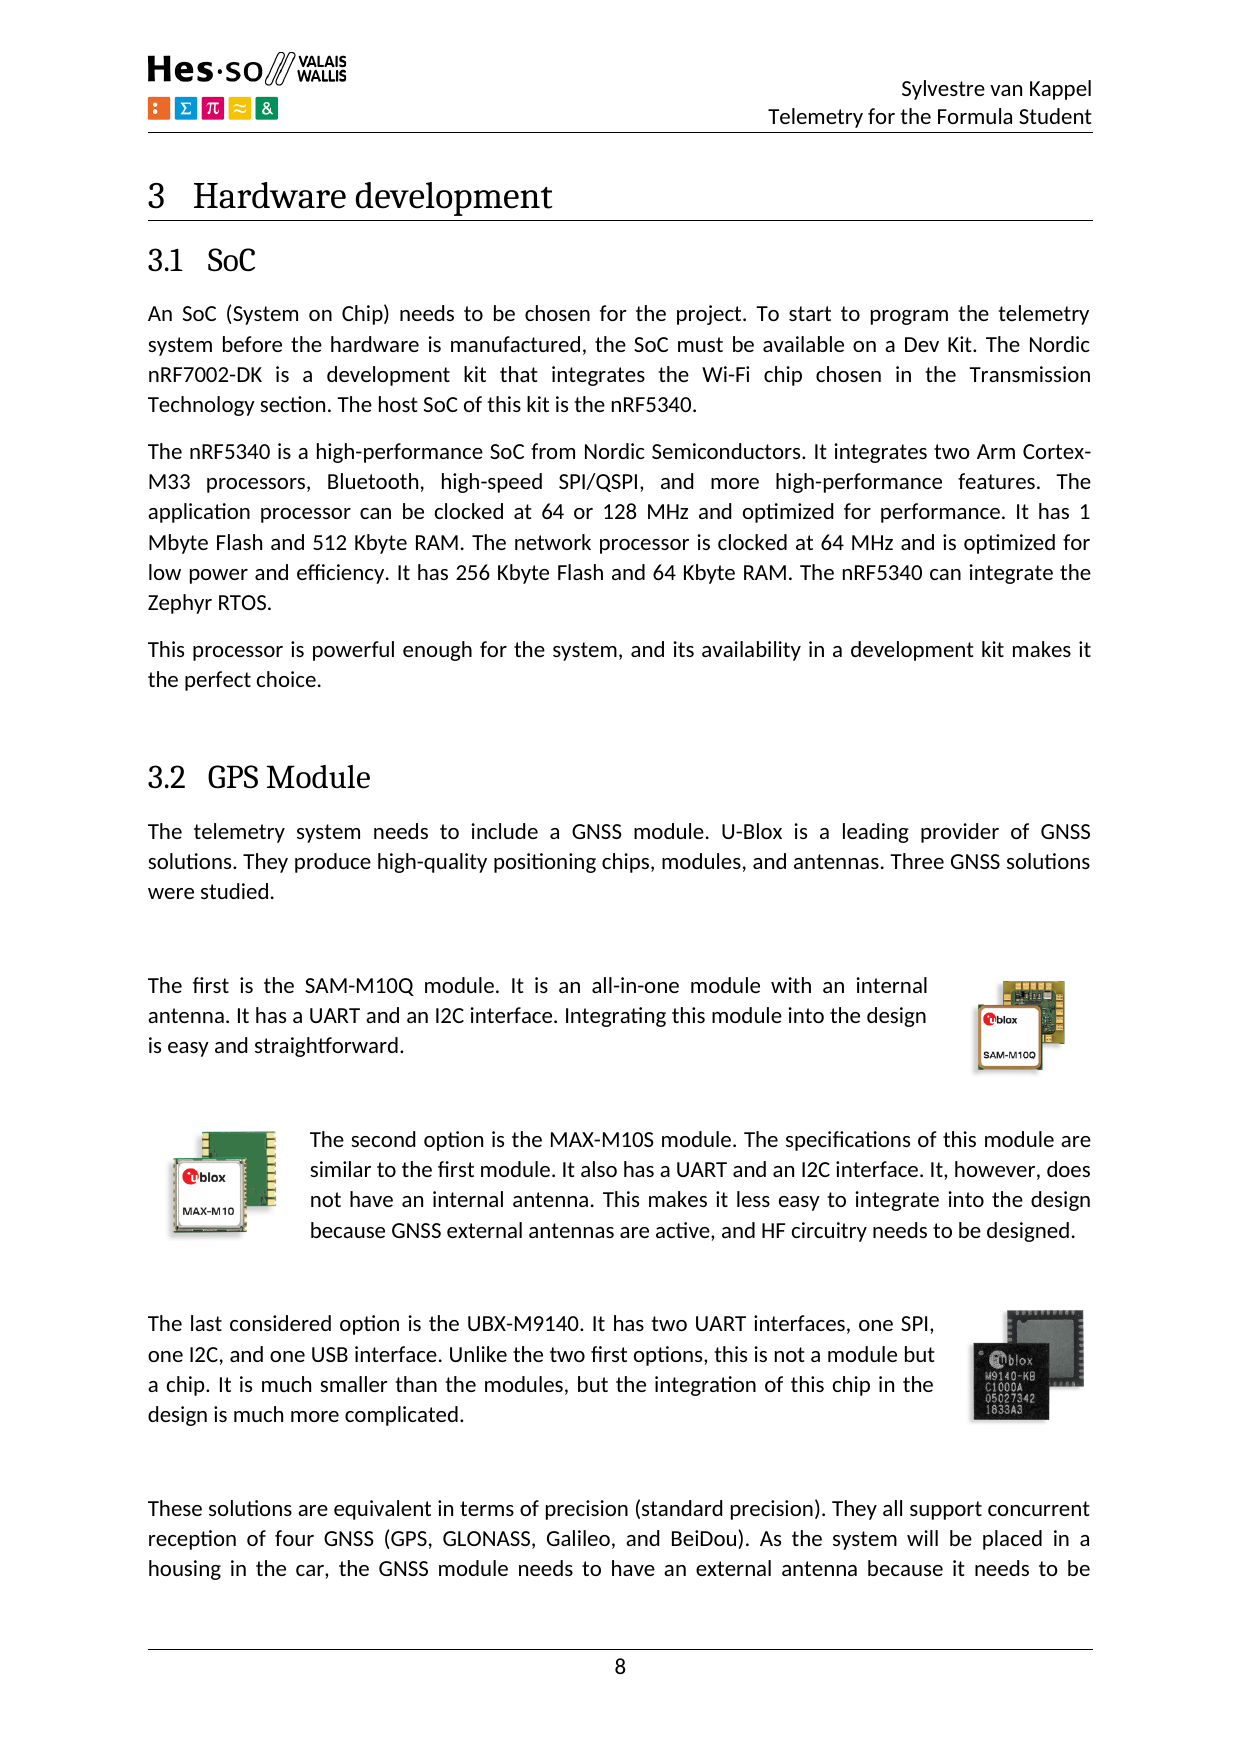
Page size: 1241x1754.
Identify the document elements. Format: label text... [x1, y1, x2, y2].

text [148, 1494, 1093, 1582]
subtitle Hardware development [148, 175, 1093, 220]
text The last considered option is the UBX-M9140. It has two UART interfaces, one SPI, one I2C, and one USB interface. Unlike the two first options, this is not a module but a chip. It is much smaller than the modules, but the integration of this chip in the design is much more complicated. [148, 1309, 955, 1428]
text The first is the SAM-M10Q module. It is an all-in-one module with an internal antenna. It has a UART and an I2C interface. Integrating this module into the design is easy and straightforward. [148, 971, 946, 1059]
text An SoC (System on Chip) needs to be chosen for the project. To start to program the telemetry system before the hardware is manufactured, the SoC must be available on a Dev Kit. The Nordic nRF7002-DK is a development kit that integrates the Wi-Fi chip chosen in the Transmission Technology section. The host SoC of this kit is the nRF5340. [148, 299, 1093, 418]
text This processor is powerful enough for the system, and its availability in a development kit makes it the perfect choice. [148, 635, 1093, 693]
picture [161, 1126, 291, 1241]
subtitle GPS Module [148, 759, 1093, 797]
picture [946, 953, 1091, 1094]
text The nRF5340 is a high-performance SoC from Nordic Semiconductors. It integrates two Arm Cortex-M33 processors, Bluetooth, high-speed SPI/QSPI, and more high-performance features. The application processor can be clocked at 64 or 128 MHz and optimized for performance. It has 1 Mbyte Flash and 512 Kbyte RAM. The network processor is clocked at 64 MHz and is optimized for low power and efficiency. It has 256 Kbyte Flash and 64 Kbyte RAM. The nRF5340 can integrate the Zephyr RTOS. [148, 437, 1093, 616]
subtitle SoC [148, 241, 1093, 280]
picture [147, 52, 347, 120]
text The telemetry system needs to include a GNSS module. U-Blox is a leading provider of GNSS solutions. They produce high-quality positioning chips, modules, and antennas. Three GNSS solutions were studied. [148, 817, 1093, 905]
text The second option is the MAX-M10S module. The specifications of this module are similar to the first module. It also has a UART and an I2C interface. It, however, does not have an internal antenna. This makes it less easy to integrate into the design because GNSS external antennas are active, and HF circuitry needs to be designed. [148, 1125, 1093, 1244]
picture [955, 1291, 1093, 1431]
